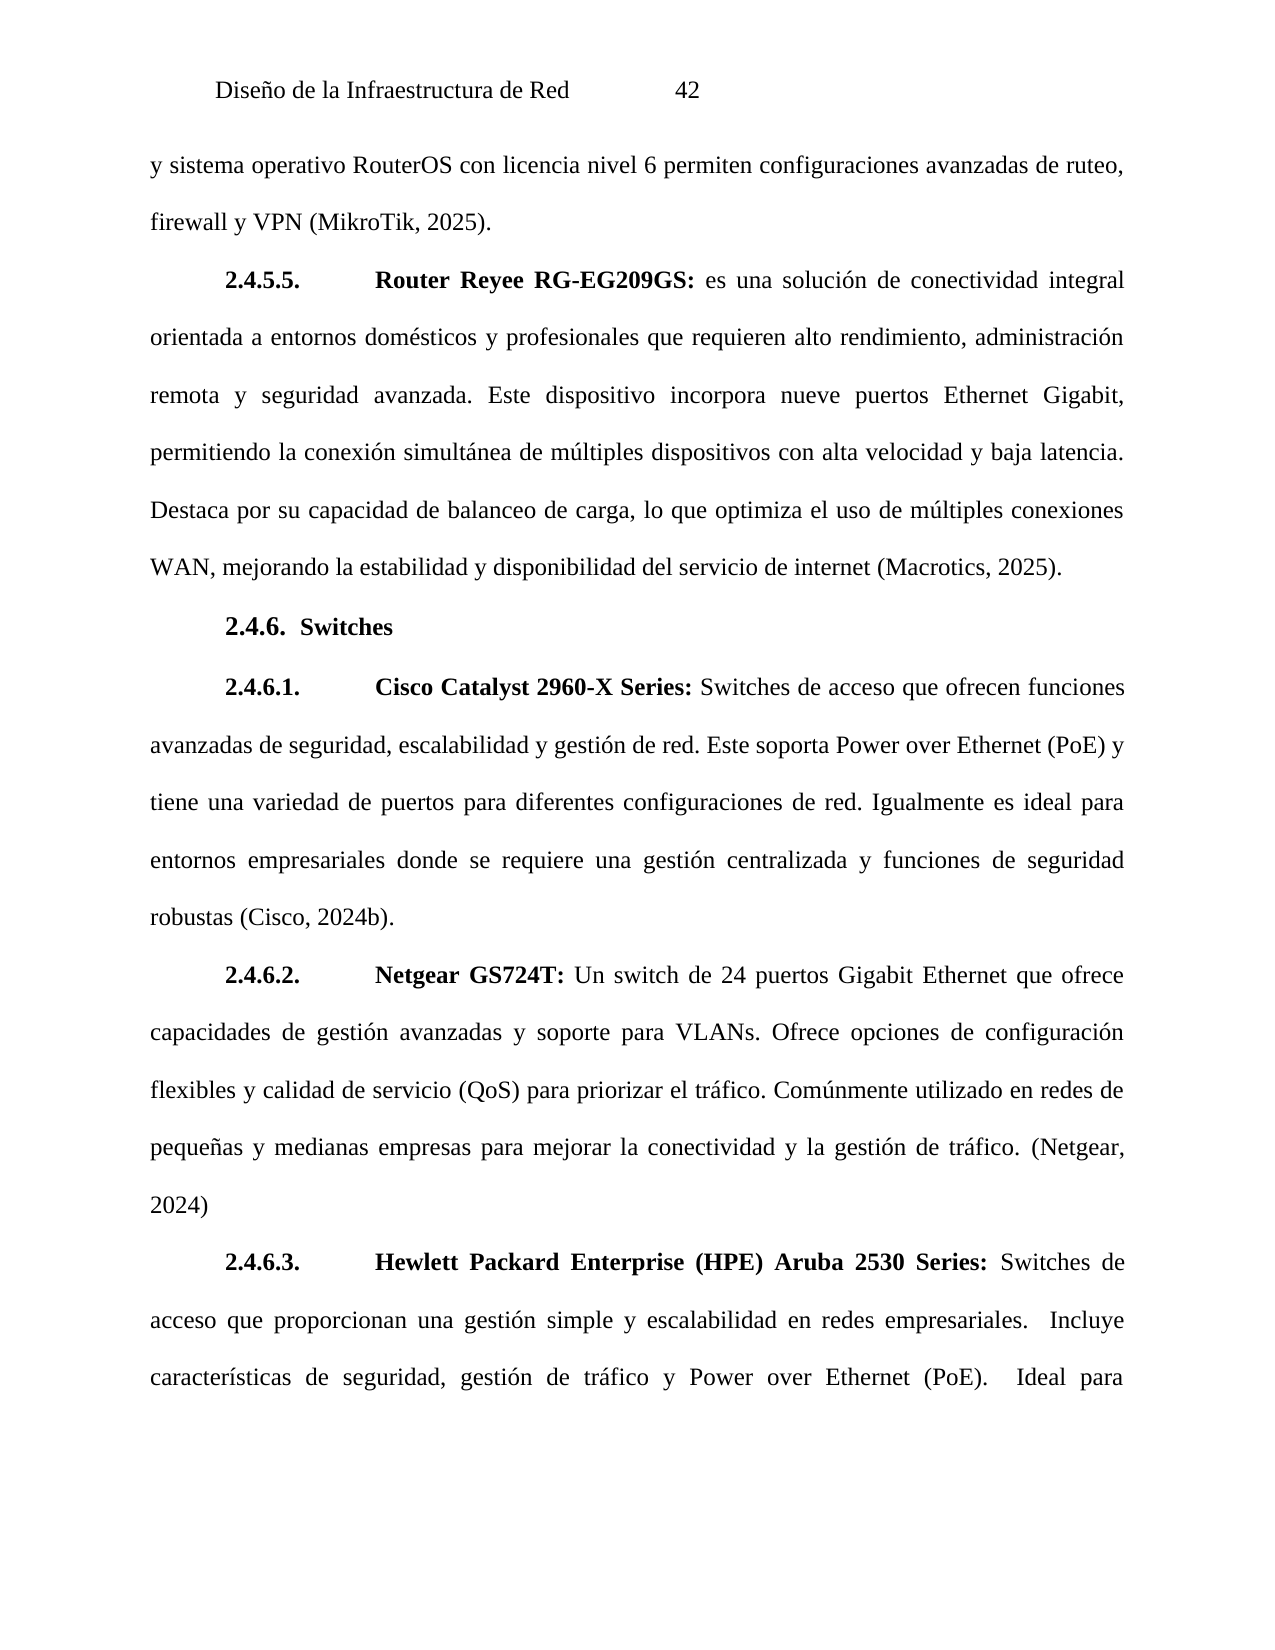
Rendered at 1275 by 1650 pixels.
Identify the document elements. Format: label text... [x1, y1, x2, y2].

list Cisco Catalyst 2960-X Series: Switches de acceso que ofrecen funciones avanzadas de seguridad, escalabilidad y gestión de red. Este soporta Power over Ethernet (PoE) y tiene una variedad de puertos para diferentes configuraciones de red. Igualmente es ideal para entornos empresariales donde se requiere una gestión centralizada y funciones de seguridad robustas (Cisco, 2024b). [150, 672, 1125, 931]
list Netgear GS724T: Un switch de 24 puertos Gigabit Ethernet que ofrece capacidades de gestión avanzadas y soporte para VLANs. Ofrece opciones de configuración flexibles y calidad de servicio (QoS) para priorizar el tráfico. Comúnmente utilizado en redes de pequeñas y medianas empresas para mejorar la conectividad y la gestión de tráfico. (Netgear, 2024) [150, 960, 1125, 1218]
list Router Reyee RG-EG209GS: es una solución de conectividad integral orientada a entornos domésticos y profesionales que requieren alto rendimiento, administración remota y seguridad avanzada. Este dispositivo incorpora nueve puertos Ethernet Gigabit, permitiendo la conexión simultánea de múltiples dispositivos con alta velocidad y baja latencia. Destaca por su capacidad de balanceo de carga, lo que optimiza el uso de múltiples conexiones WAN, mejorando la estabilidad y disponibilidad del servicio de internet (Macrotics, 2025). [150, 265, 1125, 581]
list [150, 150, 1125, 236]
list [150, 1247, 1125, 1391]
list Switches [150, 610, 1125, 641]
